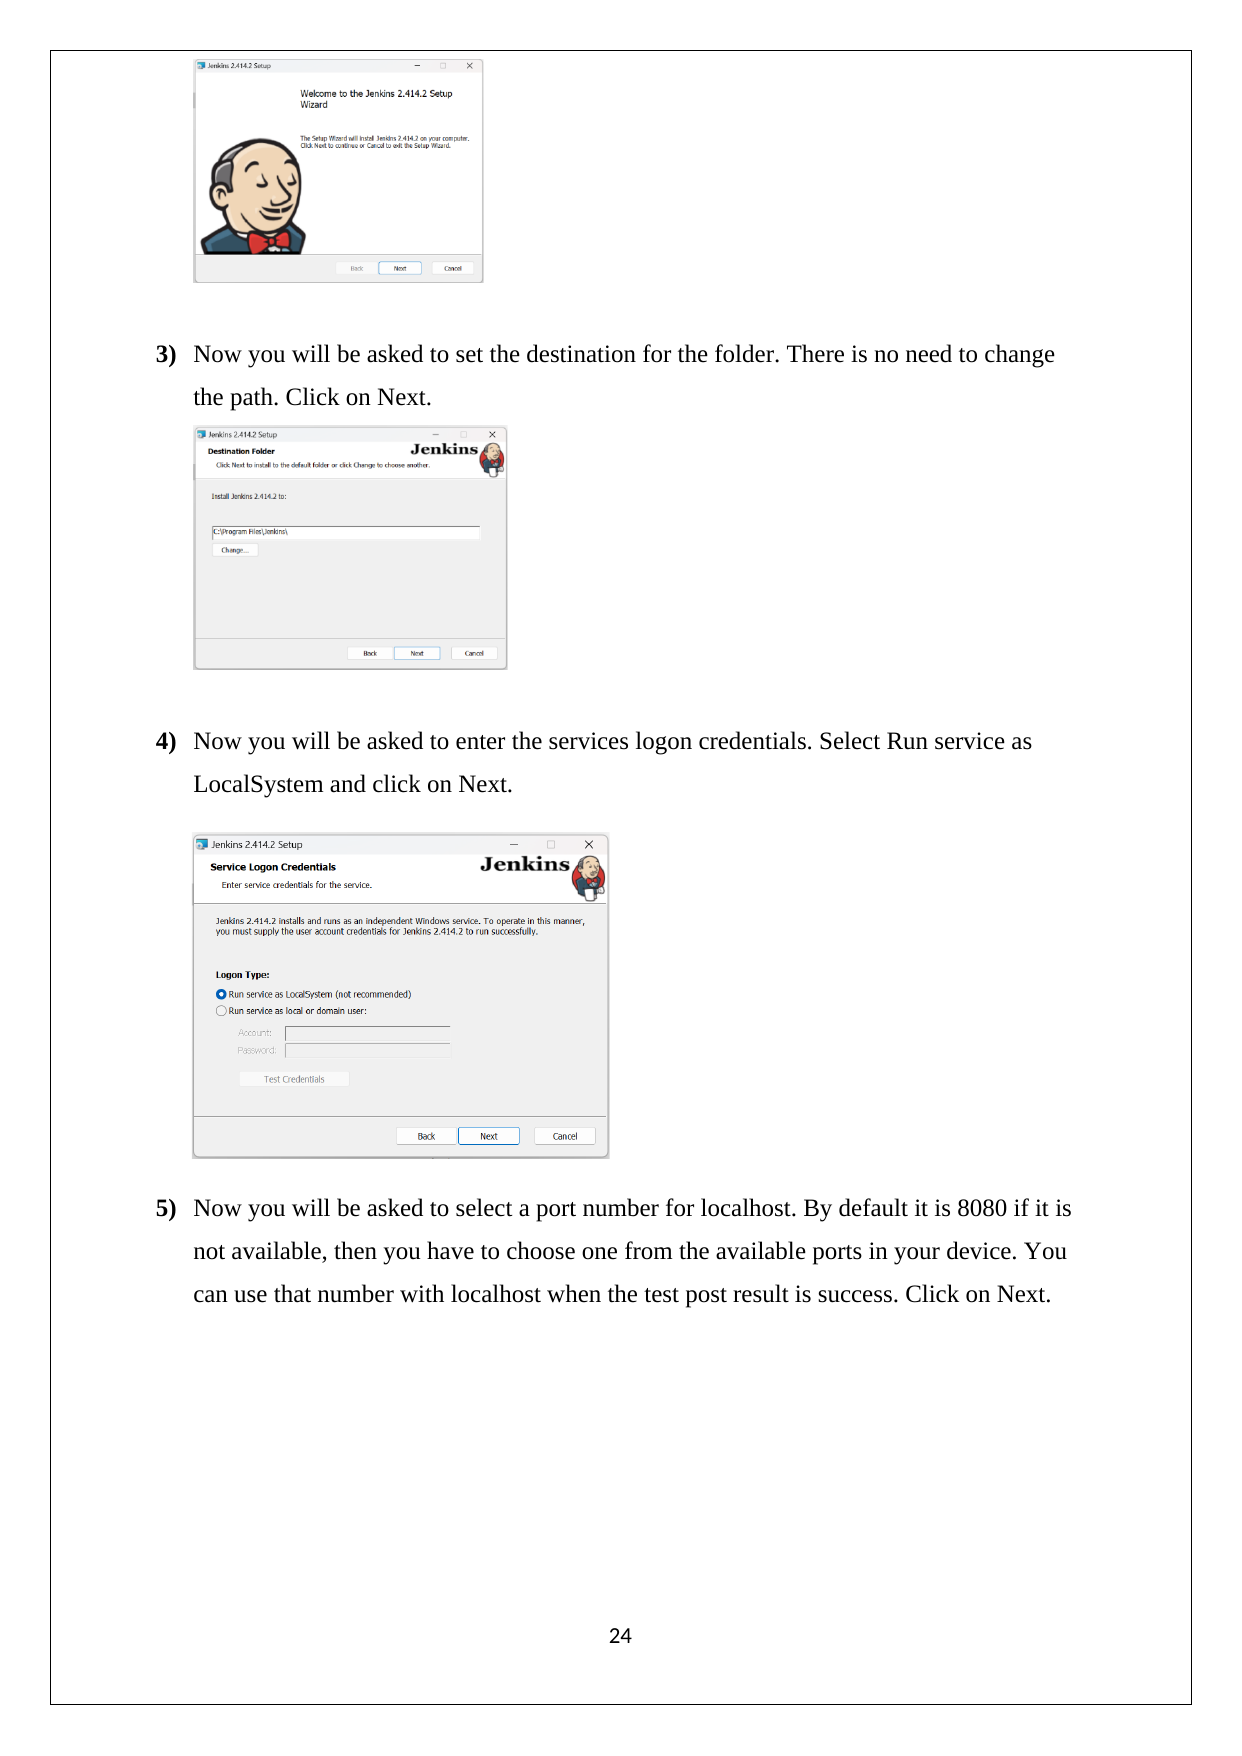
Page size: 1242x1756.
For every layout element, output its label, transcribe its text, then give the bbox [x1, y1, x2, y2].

list Now you will be asked to set the destination for the folder. There is no need to change the path. Click on Next. [156, 339, 1077, 411]
picture [191, 832, 610, 1159]
picture [193, 59, 484, 283]
list Now you will be asked to select a port number for localhost. By default it is 8080 if it is not available, then you have to choose one from the available ports in your device. You can use that number with localhost when the test post result is success. Click on Next. [156, 1193, 1077, 1308]
list Now you will be asked to enter the services logon credentials. Select Run service as LocalSystem and click on Next. [156, 726, 1077, 798]
picture [193, 425, 508, 670]
